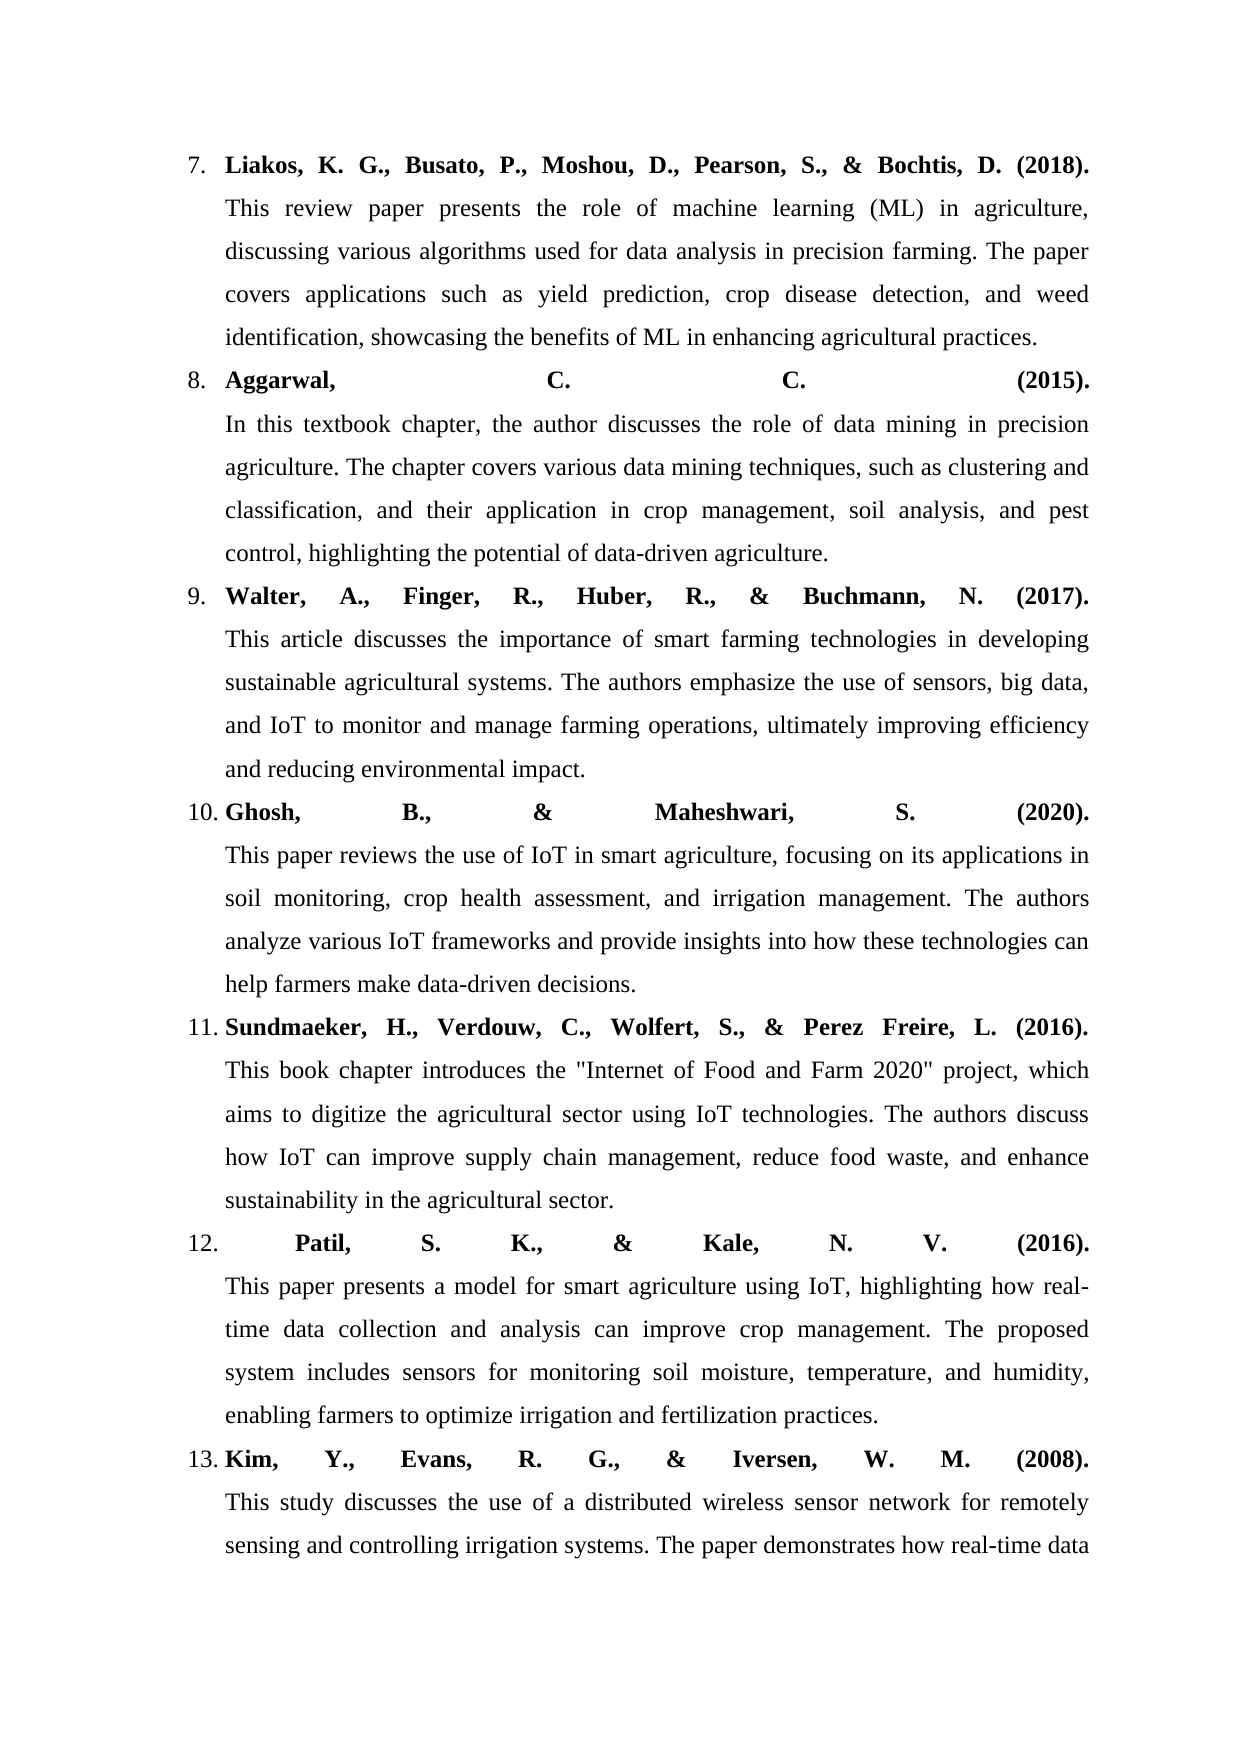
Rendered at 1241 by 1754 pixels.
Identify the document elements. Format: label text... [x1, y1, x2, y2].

list Sundmaeker, H., Verdouw, C., Wolfert, S., & Perez Freire, L. (2016). This book chapter introduces the "Internet of Food and Farm 2020" project, which aims to digitize the agricultural sector using IoT technologies. The authors discuss how IoT can improve supply chain management, reduce food waste, and enhance sustainability in the agricultural sector. [187, 1012, 1090, 1214]
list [187, 1444, 1090, 1559]
list Walter, A., Finger, R., Huber, R., & Buchmann, N. (2017). This article discusses the importance of smart farming technologies in developing sustainable agricultural systems. The authors emphasize the use of sensors, big data, and IoT to monitor and manage farming operations, ultimately improving efficiency and reducing environmental impact. [187, 581, 1090, 782]
list Liakos, K. G., Busato, P., Moshou, D., Pearson, S., & Bochtis, D. (2018). This review paper presents the role of machine learning (ML) in agriculture, discussing various algorithms used for data analysis in precision farming. The paper covers applications such as yield prediction, crop disease detection, and weed identification, showcasing the benefits of ML in enhancing agricultural practices. [187, 150, 1090, 351]
list Patil, S. K., & Kale, N. V. (2016). This paper presents a model for smart agriculture using IoT, highlighting how real-time data collection and analysis can improve crop management. The proposed system includes sensors for monitoring soil moisture, temperature, and humidity, enabling farmers to optimize irrigation and fertilization practices. [187, 1228, 1090, 1429]
list Ghosh, B., & Maheshwari, S. (2020). This paper reviews the use of IoT in smart agriculture, focusing on its applications in soil monitoring, crop health assessment, and irrigation management. The authors analyze various IoT frameworks and provide insights into how these technologies can help farmers make data-driven decisions. [187, 797, 1090, 998]
list Aggarwal, C. C. (2015). In this textbook chapter, the author discusses the role of data mining in precision agriculture. The chapter covers various data mining techniques, such as clustering and classification, and their application in crop management, soil analysis, and pest control, highlighting the potential of data-driven agriculture. [187, 366, 1090, 567]
